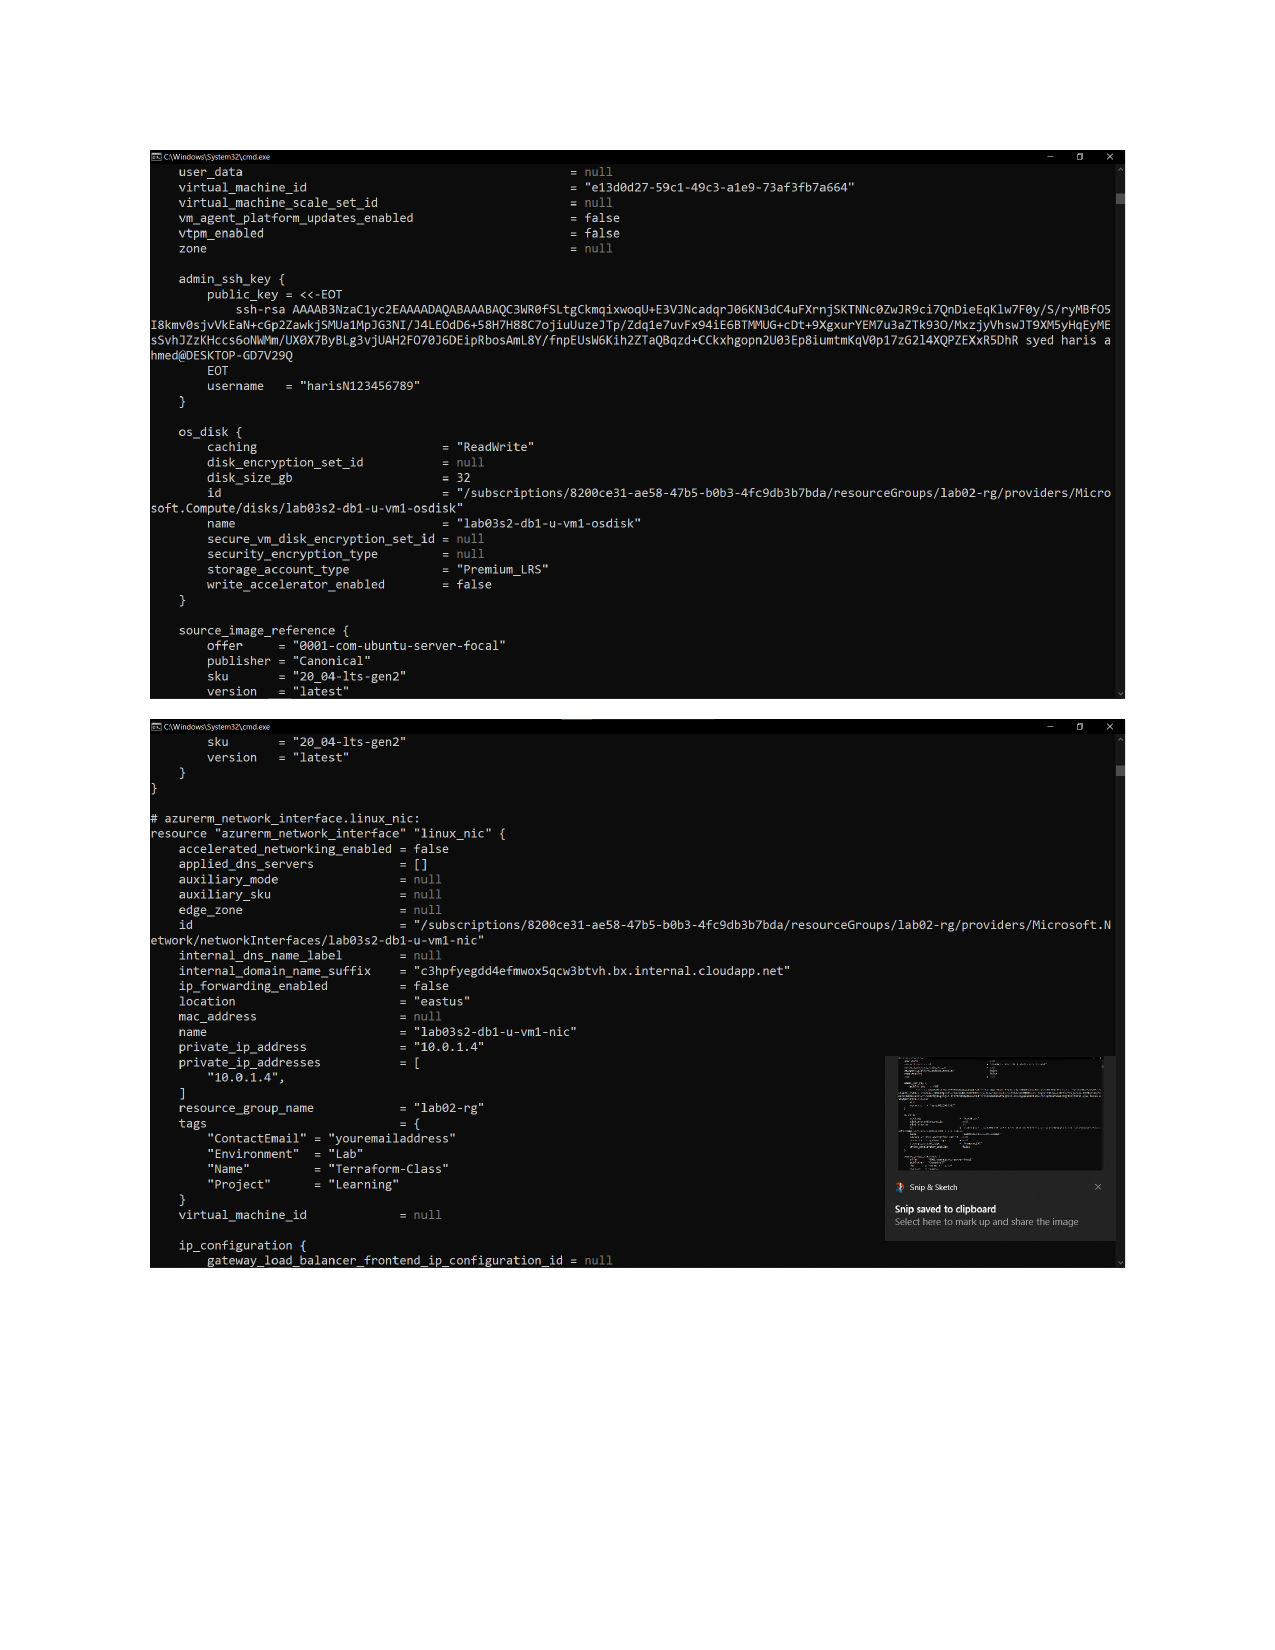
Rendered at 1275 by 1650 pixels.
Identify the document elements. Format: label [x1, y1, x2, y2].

picture [150, 150, 1125, 699]
picture [150, 719, 1125, 1268]
